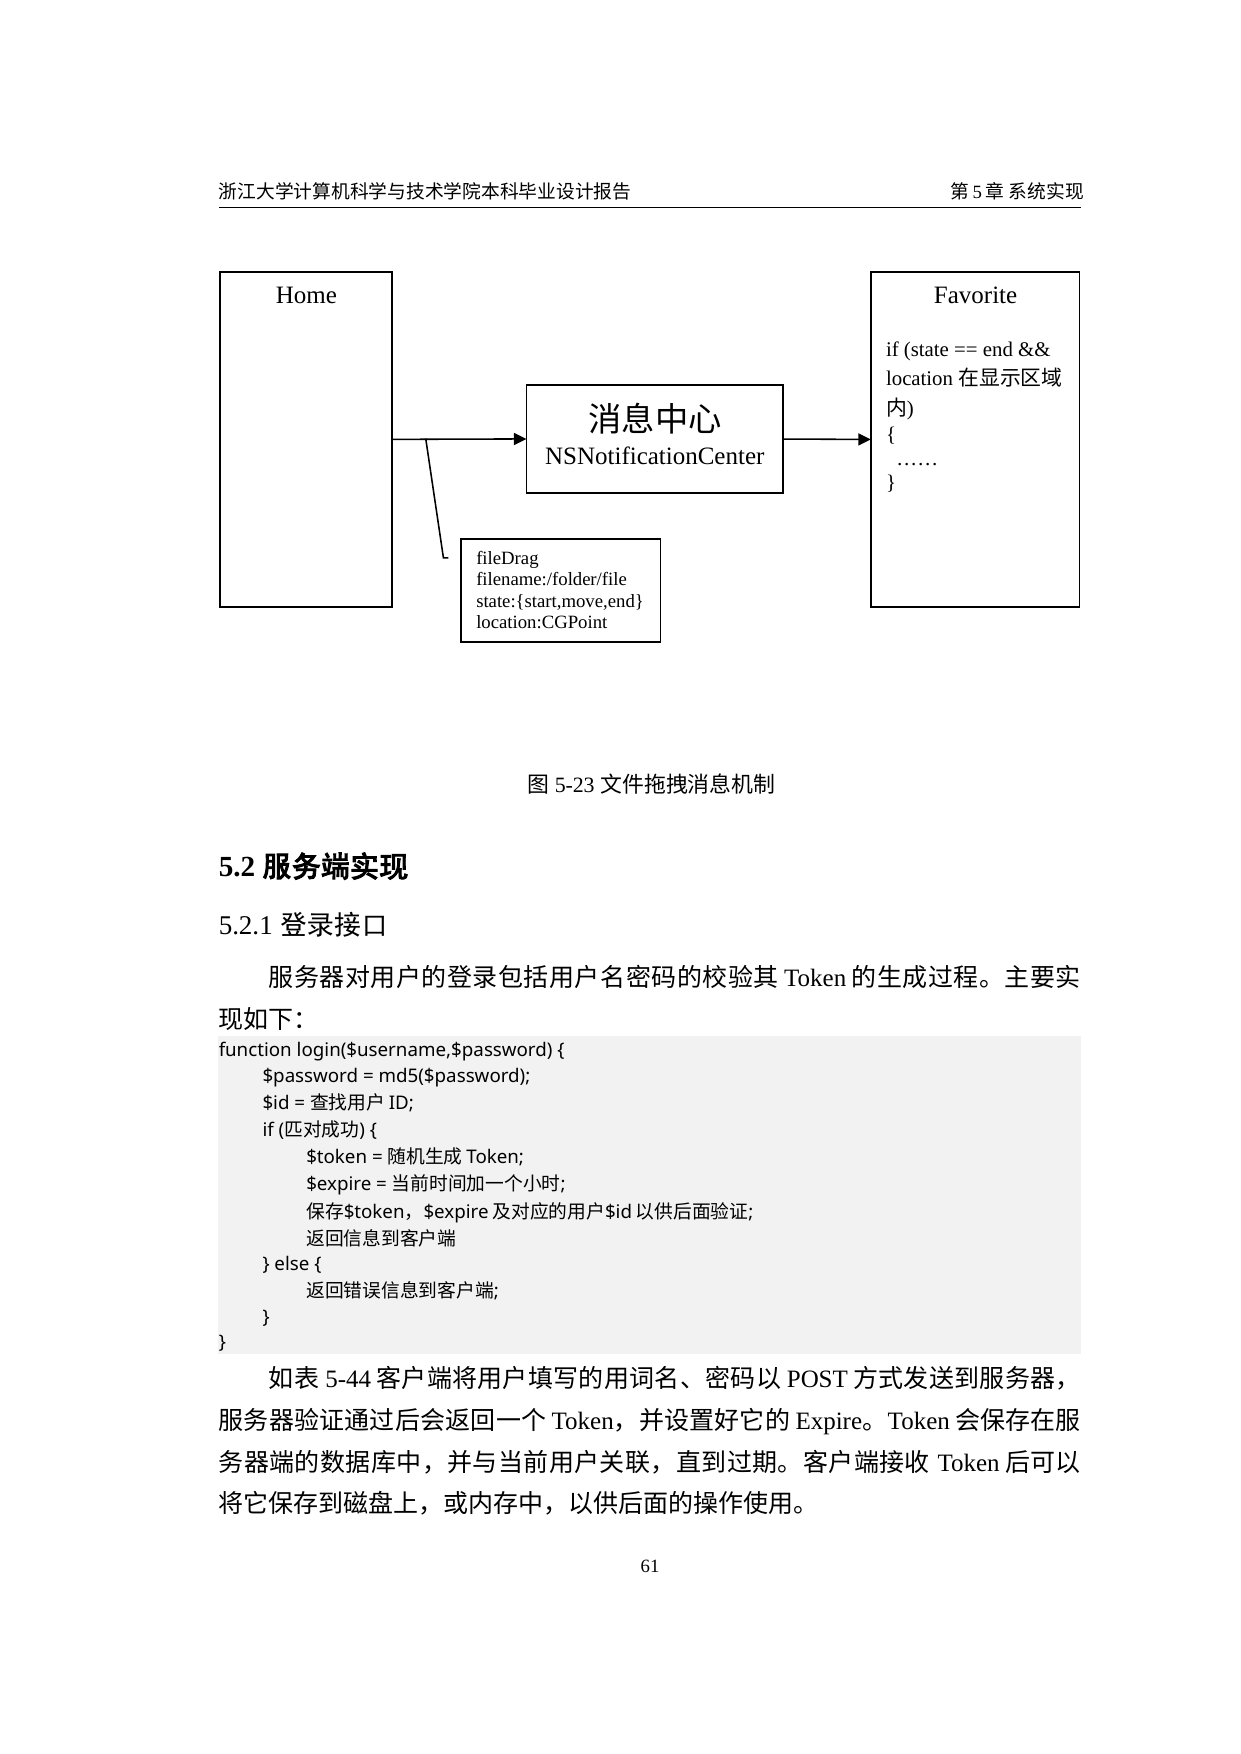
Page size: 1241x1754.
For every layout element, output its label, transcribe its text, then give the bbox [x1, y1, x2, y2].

text $id = 查找用户ID; [218, 1087, 1081, 1115]
text $token = 随机生成Token; [218, 1142, 1081, 1169]
text 服务端实现 [218, 847, 1081, 883]
text 保存$token，$expire及对应的用户$id以供后面验证; [218, 1196, 1081, 1223]
text $expire = 当前时间加一个小时; [218, 1169, 1081, 1196]
text } [218, 1303, 1081, 1329]
text 服务器对用户的登录包括用户名密码的校验其Token的生成过程。主要实现如下： [218, 953, 1081, 1036]
text } else { [218, 1251, 1081, 1276]
text } [218, 1329, 1081, 1354]
text 返回错误信息到客户端; [218, 1276, 1081, 1303]
text 登录接口 [218, 908, 1081, 941]
text $password = md5($password); [218, 1062, 1081, 1087]
text function login($username,$password) { [218, 1036, 1081, 1062]
text 返回信息到客户端 [218, 1223, 1081, 1251]
text if (匹对成功) { [218, 1115, 1081, 1142]
